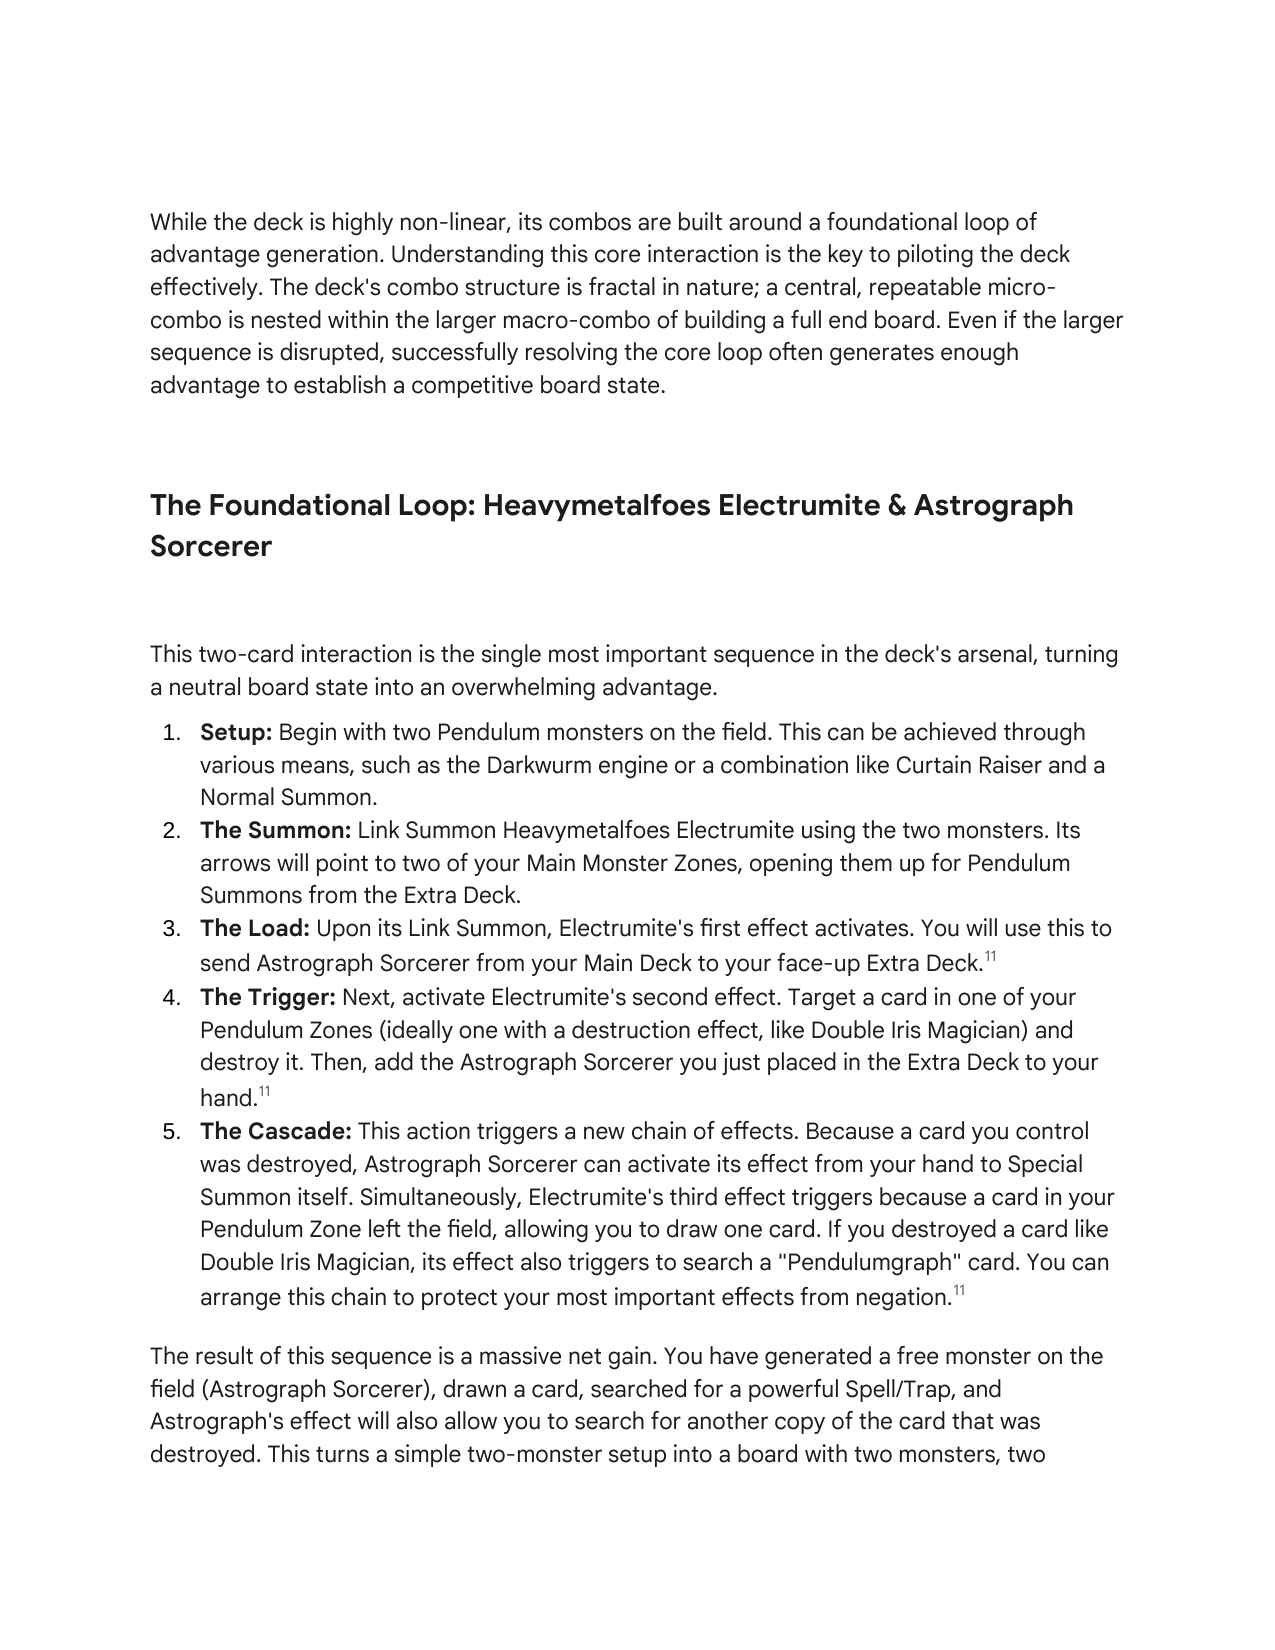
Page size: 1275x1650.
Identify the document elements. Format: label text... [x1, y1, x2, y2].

list Setup: Begin with two Pendulum monsters on the field. This can be achieved through various means, such as the Darkwurm engine or a combination like Curtain Raiser and a Normal Summon. [162, 718, 1125, 812]
list The Trigger: Next, activate Electrumite's second effect. Target a card in one of your Pendulum Zones (ideally one with a destruction effect, like Double Iris Magician) and destroy it. Then, add the Astrograph Sorcerer you just placed in the Extra Deck to your hand.11 [162, 983, 1125, 1113]
list The Summon: Link Summon Heavymetalfoes Electrumite using the two monsters. Its arrows will point to two of your Main Monster Zones, opening them up for Pendulum Summons from the Extra Deck. [162, 816, 1125, 910]
list The Load: Upon its Link Summon, Electrumite's first effect activates. You will use this to send Astrograph Sorcerer from your Main Deck to your face-up Extra Deck.11 [162, 914, 1125, 979]
text This two-card interaction is the single most important sequence in the deck's arsenal, turning a neutral board state into an overwhelming advantage. [150, 640, 1125, 702]
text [150, 1342, 1125, 1469]
text While the deck is highly non-linear, its combos are built around a foundational loop of advantage generation. Understanding this core interaction is the key to piloting the deck effectively. The deck's combo structure is fractal in nature; a central, repeatable micro-combo is nested within the larger macro-combo of building a full end board. Even if the larger sequence is disrupted, successfully resolving the core loop often generates enough advantage to establish a competitive board state. [150, 208, 1125, 400]
subtitle The Foundational Loop: Heavymetalfoes Electrumite & Astrograph Sorcerer [150, 487, 1125, 565]
list The Cascade: This action triggers a new chain of effects. Because a card you control was destroyed, Astrograph Sorcerer can activate its effect from your hand to Special Summon itself. Simultaneously, Electrumite's third effect triggers because a card in your Pendulum Zone left the field, allowing you to draw one card. If you destroyed a card like Double Iris Magician, its effect also triggers to search a "Pendulumgraph" card. You can arrange this chain to protect your most important effects from negation.11 [162, 1117, 1125, 1313]
